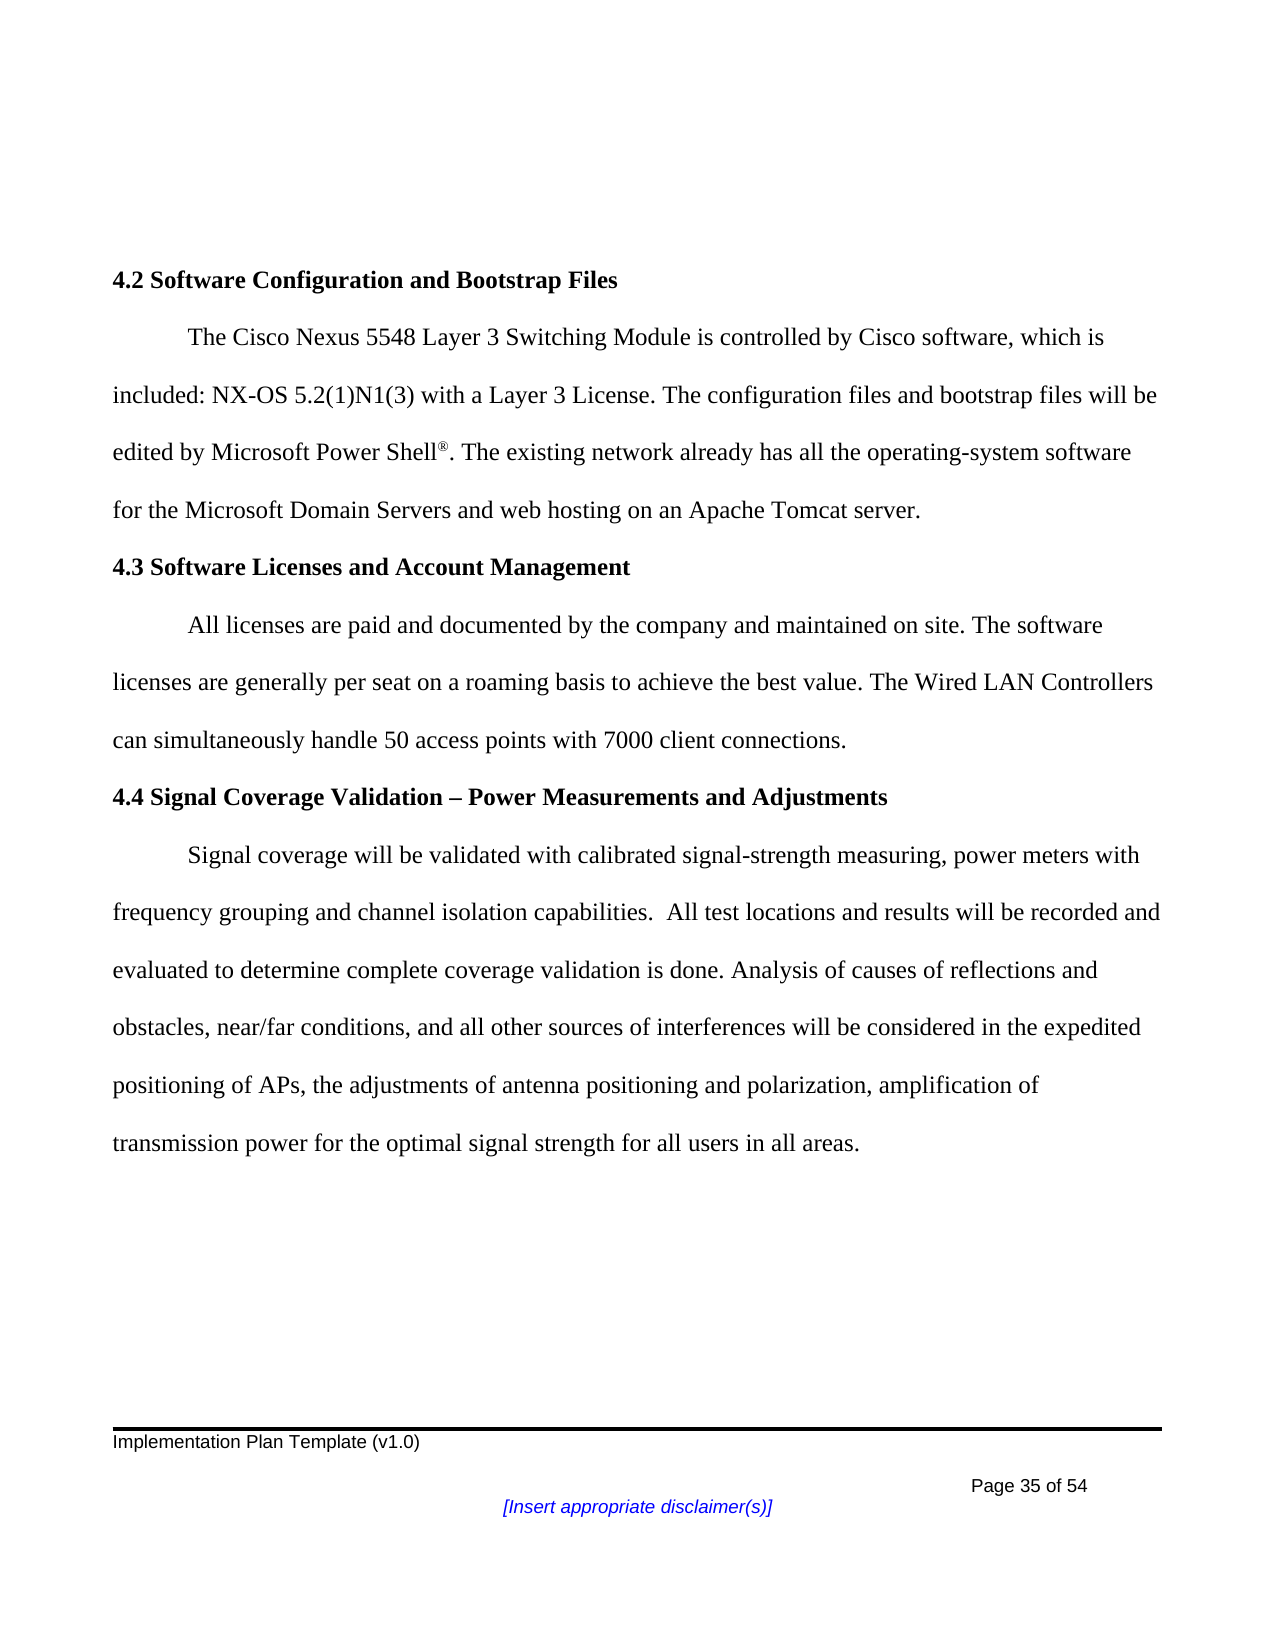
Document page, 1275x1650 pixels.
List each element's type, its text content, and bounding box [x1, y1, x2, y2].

subtitle 4.3 Software Licenses and Account Management [112, 552, 1162, 581]
text All licenses are paid and documented by the company and maintained on site. The software licenses are generally per seat on a roaming basis to achieve the best value. The Wired LAN Controllers can simultaneously handle 50 access points with 7000 client connections. [112, 610, 1162, 754]
text The Cisco Nexus 5548 Layer 3 Switching Module is controlled by Cisco software, which is included: NX-OS 5.2(1)N1(3) with a Layer 3 License. The configuration files and bootstrap files will be edited by Microsoft Power Shell®. The existing network already has all the operating-system software for the Microsoft Domain Servers and web hosting on an Apache Tomcat server. [112, 322, 1162, 524]
subtitle 4.4 Signal Coverage Validation – Power Measurements and Adjustments [112, 782, 1162, 811]
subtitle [112, 840, 1162, 1156]
subtitle 4.2 Software Configuration and Bootstrap Files [112, 265, 1162, 294]
